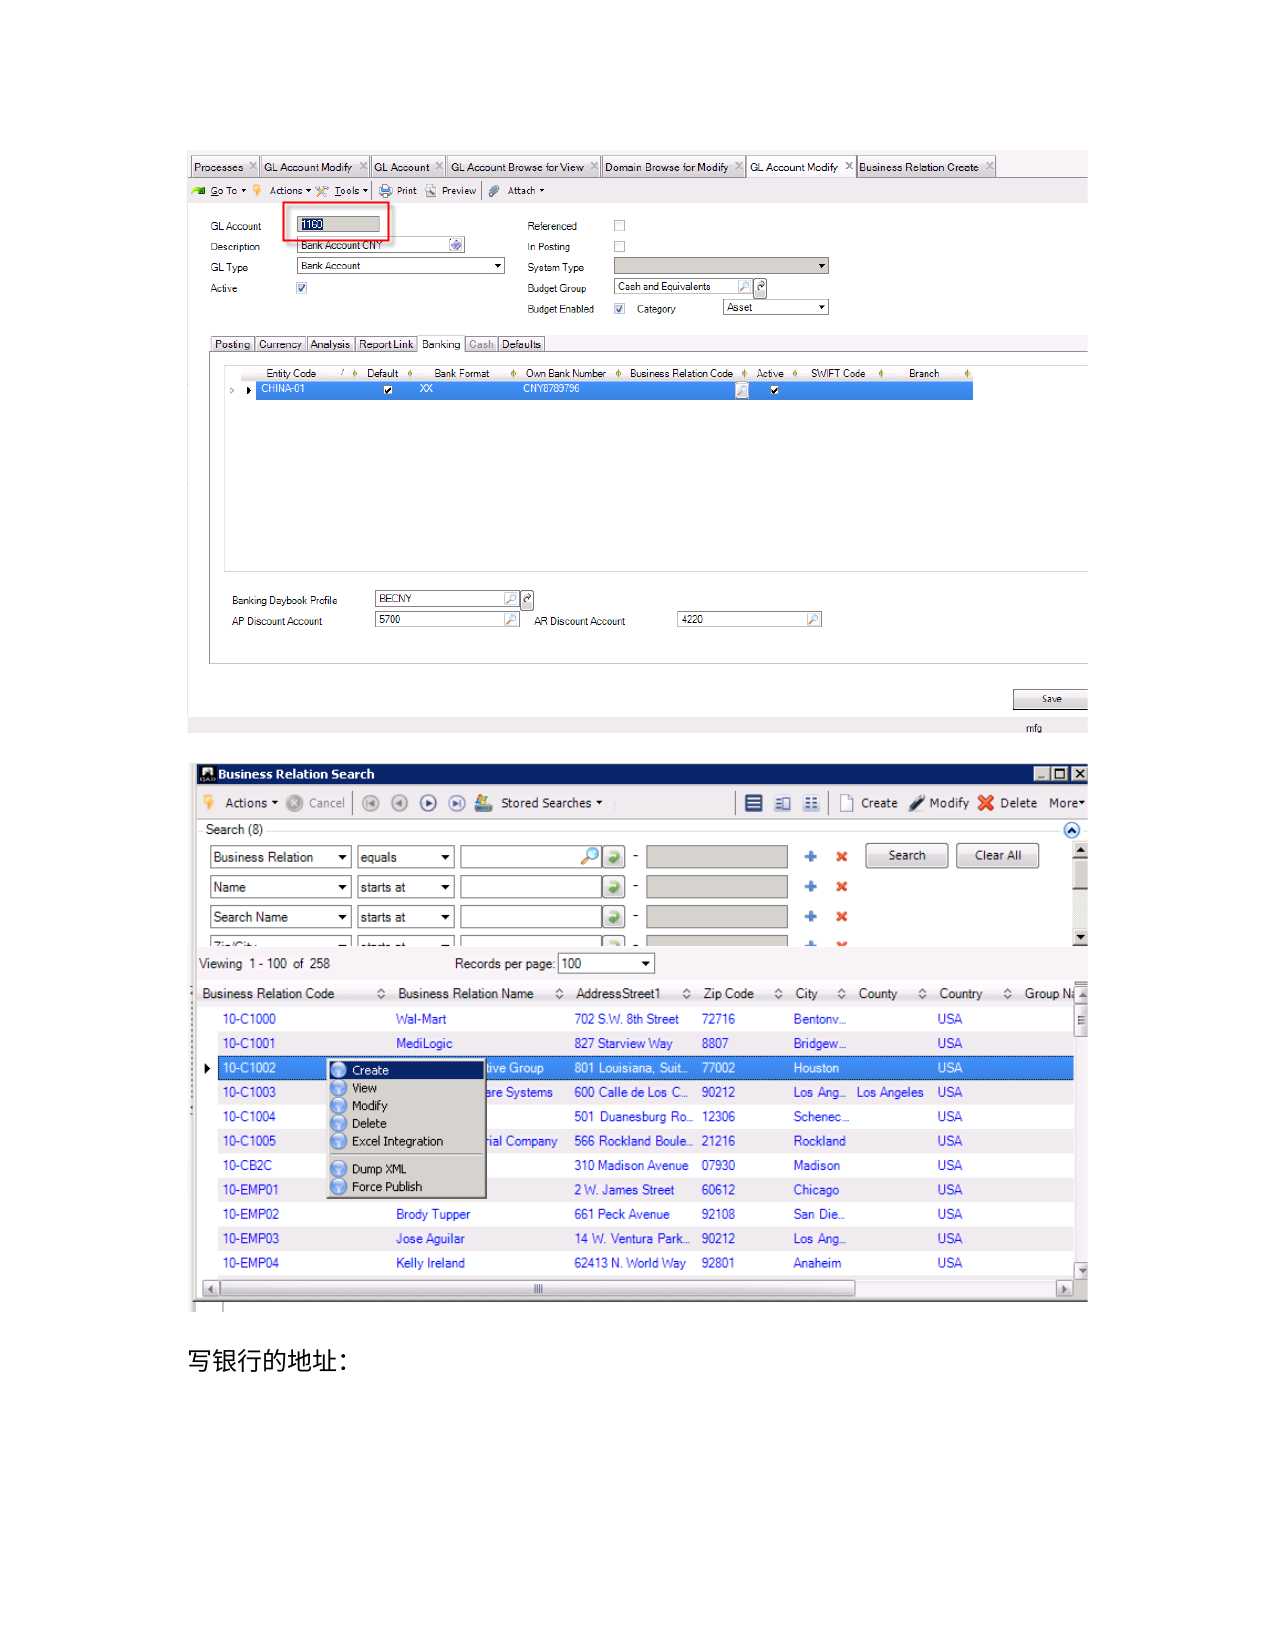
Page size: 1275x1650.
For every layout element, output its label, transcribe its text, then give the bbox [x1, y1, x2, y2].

picture [187, 763, 1088, 1312]
picture [187, 150, 1088, 733]
text 写银行的地址： [187, 1342, 1087, 1378]
